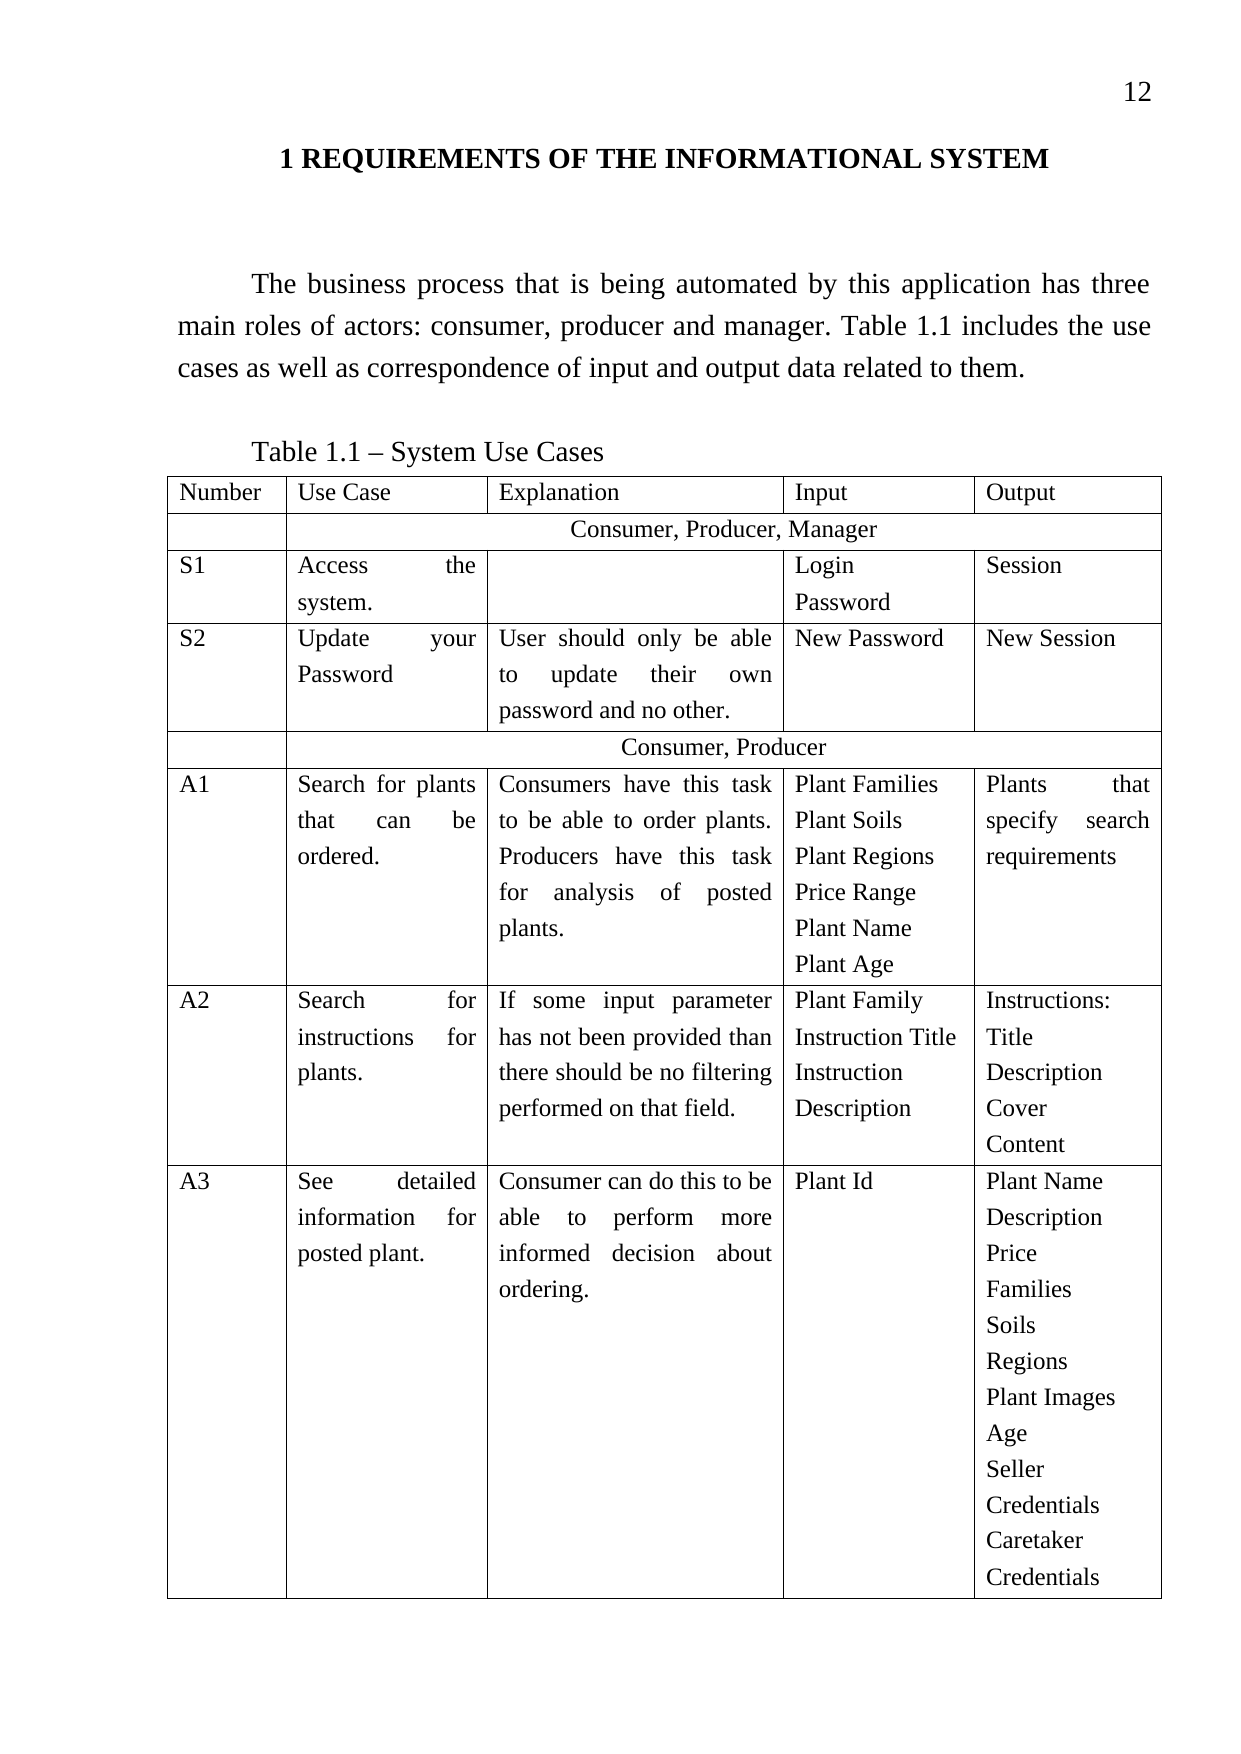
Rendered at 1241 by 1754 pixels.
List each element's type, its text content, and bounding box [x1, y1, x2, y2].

table_header Use Case [287, 477, 487, 513]
text The business process that is being automated by this application has three main roles of actors: consumer, producer and manager. Table 1.1 includes the use cases as well as correspondence of input and output data related to them. [177, 266, 1152, 384]
table_cell Consumer, Producer, Manager [287, 514, 1161, 549]
table_cell Access the system. [287, 551, 487, 622]
table_cell Plant Families Plant Soils Plant Regions Price Range Plant Name Plant Age [784, 769, 974, 984]
table_header Input [784, 477, 974, 513]
table_cell Plant Name Description Price Families Soils Regions Plant Images Age Seller Credentials Caretaker Credentials [975, 1166, 1161, 1597]
table_cell Update your Password [287, 624, 487, 731]
table_cell S2 [168, 624, 286, 731]
table_cell [168, 732, 286, 768]
table_cell Instructions: Title Description Cover Content [975, 986, 1161, 1165]
table_cell Consumers have this task to be able to order plants. Producers have this task for analysis of posted plants. [488, 769, 783, 984]
table_cell S1 [168, 551, 286, 622]
subtitle 1 REQUIREMENTS OF THE INFORMATIONAL SYSTEM [177, 141, 1152, 174]
table_cell Plants that specify search requirements [975, 769, 1161, 984]
table_header Output [975, 477, 1161, 513]
table_cell Search for plants that can be ordered. [287, 769, 487, 984]
table_cell A2 [168, 986, 286, 1165]
table_header Number [168, 477, 286, 513]
table_cell New Session [975, 624, 1161, 731]
table_cell Plant Family Instruction Title Instruction Description [784, 986, 974, 1165]
table_cell [488, 551, 783, 622]
table_cell A3 [168, 1166, 286, 1597]
table_header Explanation [488, 477, 783, 513]
table_cell Consumer can do this to be able to perform more informed decision about ordering. [488, 1166, 783, 1597]
table_cell Login Password [784, 551, 974, 622]
table_cell Plant Id [784, 1166, 974, 1597]
table_cell A1 [168, 769, 286, 984]
table_cell See detailed information for posted plant. [287, 1166, 487, 1597]
table_cell Consumer, Producer [287, 732, 1161, 768]
table_cell [168, 514, 286, 549]
table_cell User should only be able to update their own password and no other. [488, 624, 783, 731]
table_cell If some input parameter has not been provided than there should be no filtering performed on that field. [488, 986, 783, 1165]
table_cell New Password [784, 624, 974, 731]
text Table 1.1 – System Use Cases [177, 434, 1152, 467]
table_cell Search for instructions for plants. [287, 986, 487, 1165]
table_cell Session [975, 551, 1161, 622]
